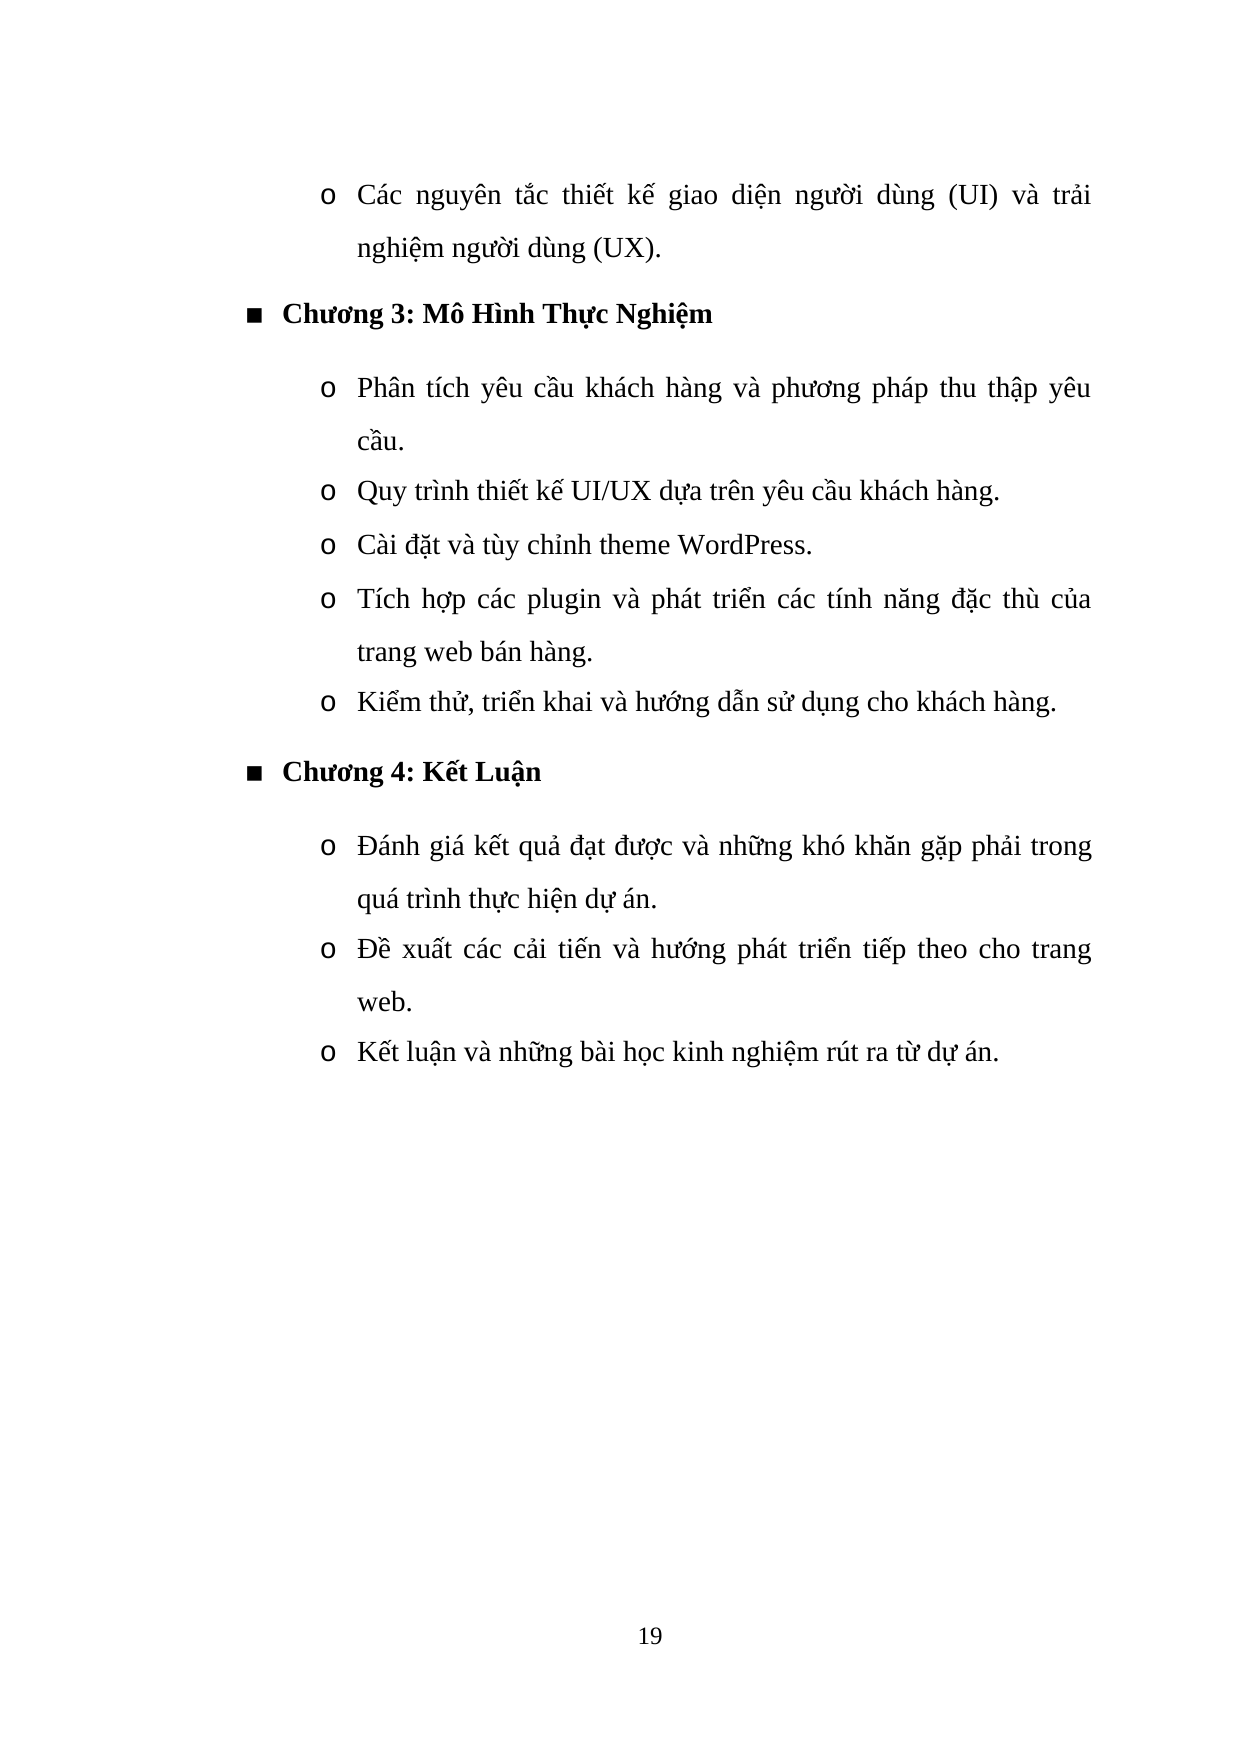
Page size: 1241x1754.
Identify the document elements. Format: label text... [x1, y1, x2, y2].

list Đánh giá kết quả đạt được và những khó khăn gặp phải trong quá trình thực hiện dự án. [319, 828, 1092, 914]
list Quy trình thiết kế UI/UX dựa trên yêu cầu khách hàng. [319, 473, 1092, 509]
list Tích hợp các plugin và phát triển các tính năng đặc thù của trang web bán hàng. [319, 581, 1092, 668]
list Phân tích yêu cầu khách hàng và phương pháp thu thập yêu cầu. [319, 370, 1092, 456]
list Các nguyên tắc thiết kế giao diện người dùng (UI) và trải nghiệm người dùng (UX). [319, 177, 1092, 263]
list Đề xuất các cải tiến và hướng phát triển tiếp theo cho trang web. [319, 931, 1092, 1018]
list Kiểm thử, triển khai và hướng dẫn sử dụng cho khách hàng. [319, 684, 1092, 720]
list Chương 3: Mô Hình Thực Nghiệm [244, 280, 1092, 340]
list Chương 4: Kết Luận [244, 738, 1092, 798]
list Cài đặt và tùy chỉnh theme WordPress. [319, 527, 1092, 563]
list Kết luận và những bài học kinh nghiệm rút ra từ dự án. [319, 1034, 1092, 1070]
